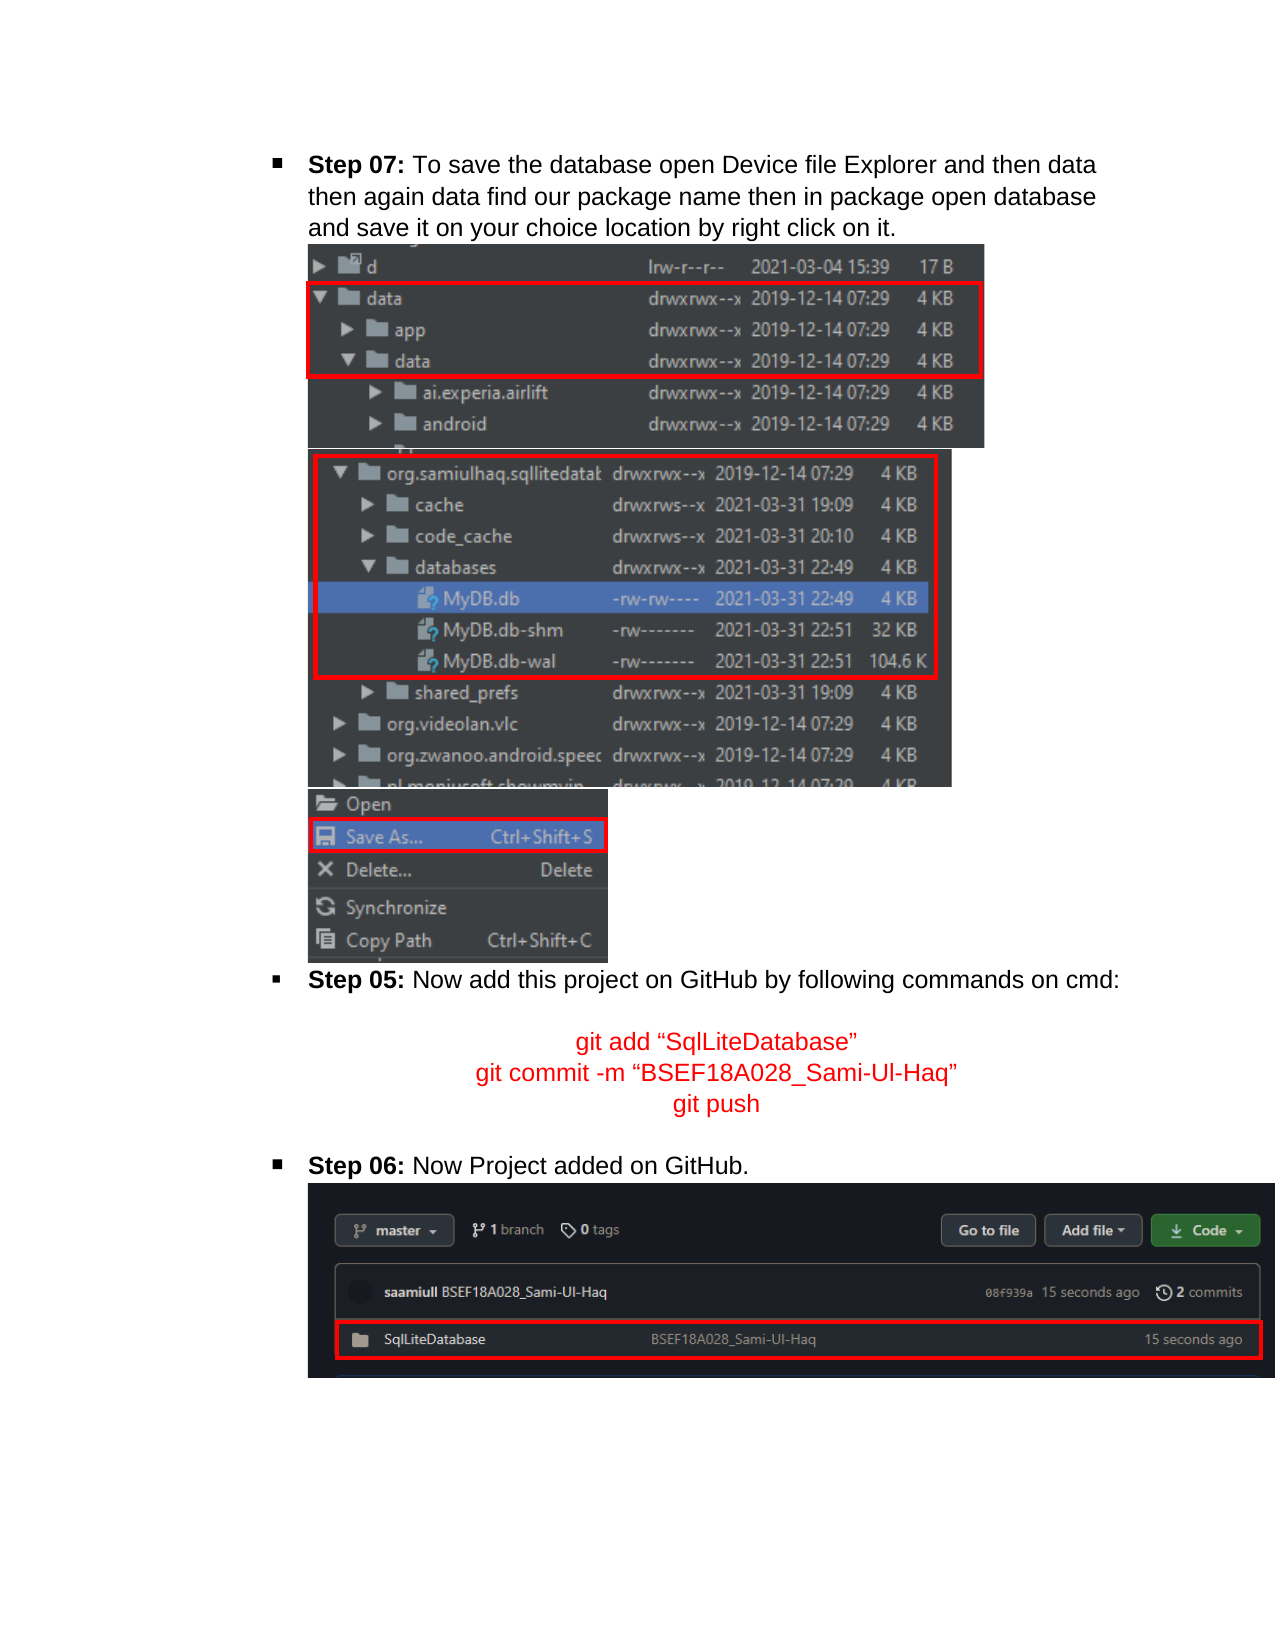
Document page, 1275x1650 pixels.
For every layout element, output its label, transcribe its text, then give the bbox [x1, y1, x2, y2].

picture [307, 1183, 1275, 1378]
list git push [308, 1089, 1125, 1118]
list Step 05: Now add this project on GitHub by following commands on cmd: [270, 965, 1125, 994]
picture [307, 449, 952, 787]
picture [313, 821, 604, 849]
picture [307, 789, 608, 963]
picture [310, 285, 979, 374]
list Step 07: To save the database open Device file Explorer and then data then again data find our package name then in package open database and save it on your choice location by right click on it. [270, 150, 1125, 242]
picture [307, 244, 985, 448]
list git add “SqlLiteDatabase” [308, 1027, 1125, 1056]
list Step 06: Now Project added on GitHub. [270, 1151, 1125, 1181]
list git commit -m “BSEF18A028_Sami-Ul-Haq” [308, 1058, 1125, 1087]
